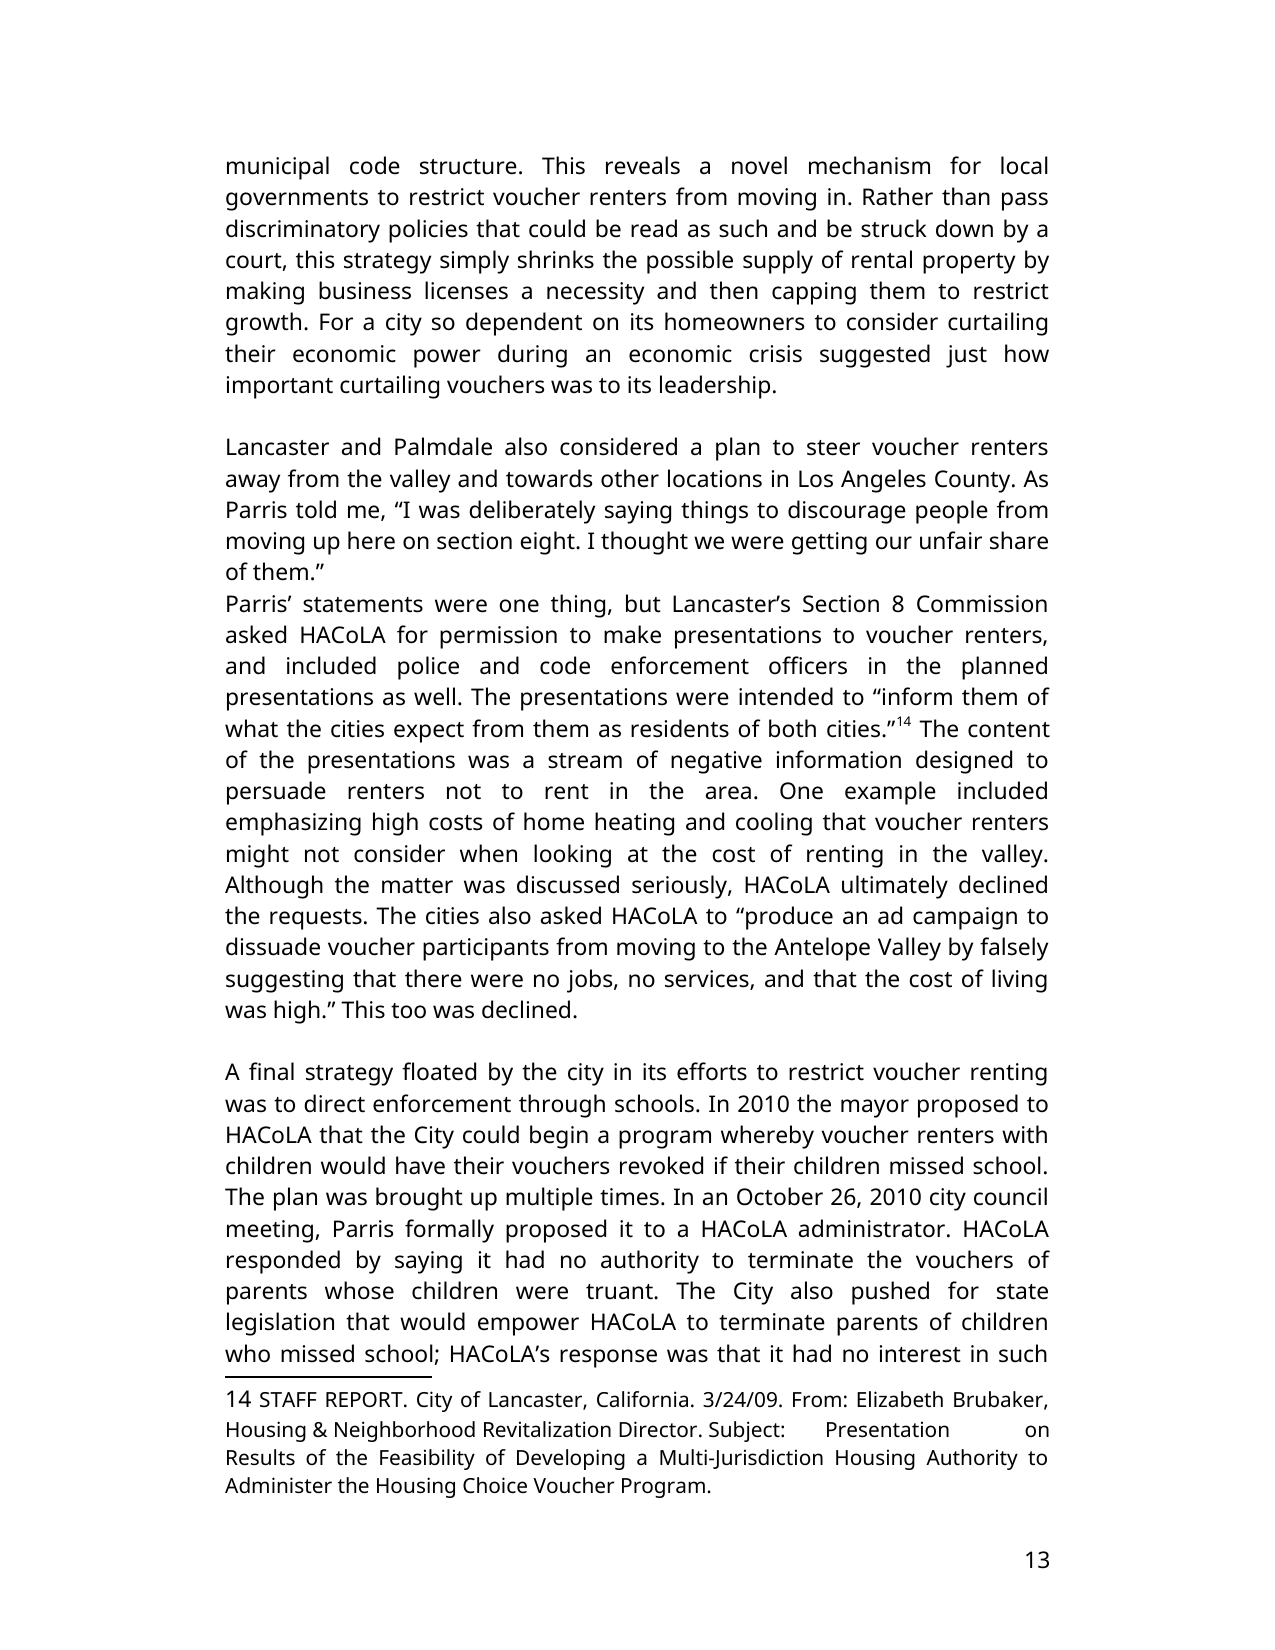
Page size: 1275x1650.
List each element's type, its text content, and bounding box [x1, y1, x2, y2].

text Parris’ statements were one thing, but Lancaster’s Section 8 Commission asked HACoLA for permission to make presentations to voucher renters, and included police and code enforcement officers in the planned presentations as well. The presentations were intended to “inform them of what the cities expect from them as residents of both cities.” The content of the presentations was a stream of negative information designed to persuade renters not to rent in the area. One example included emphasizing high costs of home heating and cooling that voucher renters might not consider when looking at the cost of renting in the valley. Although the matter was discussed seriously, HACoLA ultimately declined the requests. The cities also asked HACoLA to “produce an ad campaign to dissuade voucher participants from moving to the Antelope Valley by falsely suggesting that there were no jobs, no services, and that the cost of living was high.” This too was declined. [225, 587, 1050, 1025]
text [225, 1056, 1050, 1369]
text Lancaster and Palmdale also considered a plan to steer voucher renters away from the valley and towards other locations in Los Angeles County. As Parris told me, “I was deliberately saying things to discourage people from moving up here on section eight. I thought we were getting our unfair share of them.” [225, 431, 1050, 587]
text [225, 150, 1050, 400]
